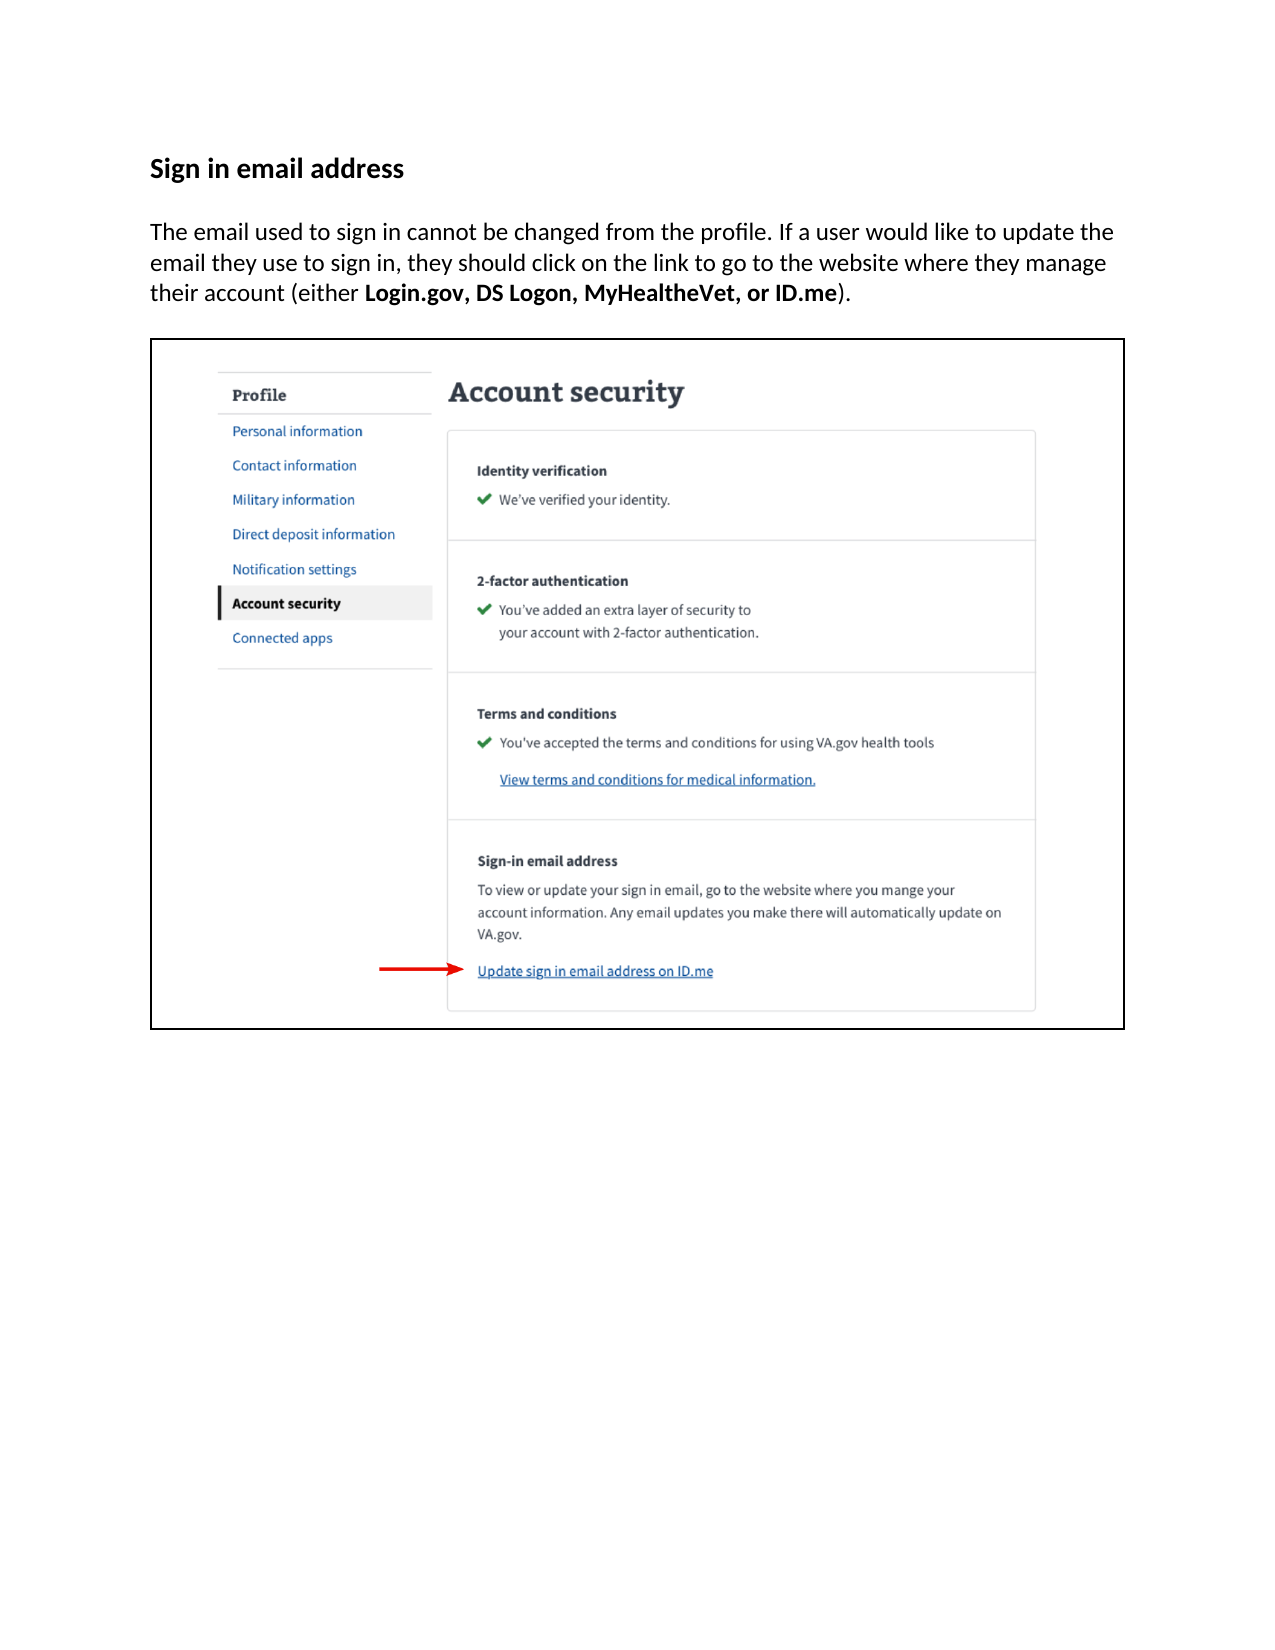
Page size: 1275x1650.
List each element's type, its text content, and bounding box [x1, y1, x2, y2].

picture [152, 340, 1123, 1028]
text Sign in email address [150, 150, 1125, 216]
text The email used to sign in cannot be changed from the profile. If a user would like to update the email they use to sign in, they should click on the link to go to the website where they manage their account (either Login.gov, DS Logon, MyHealtheVet, or ID.me). [150, 216, 1125, 308]
